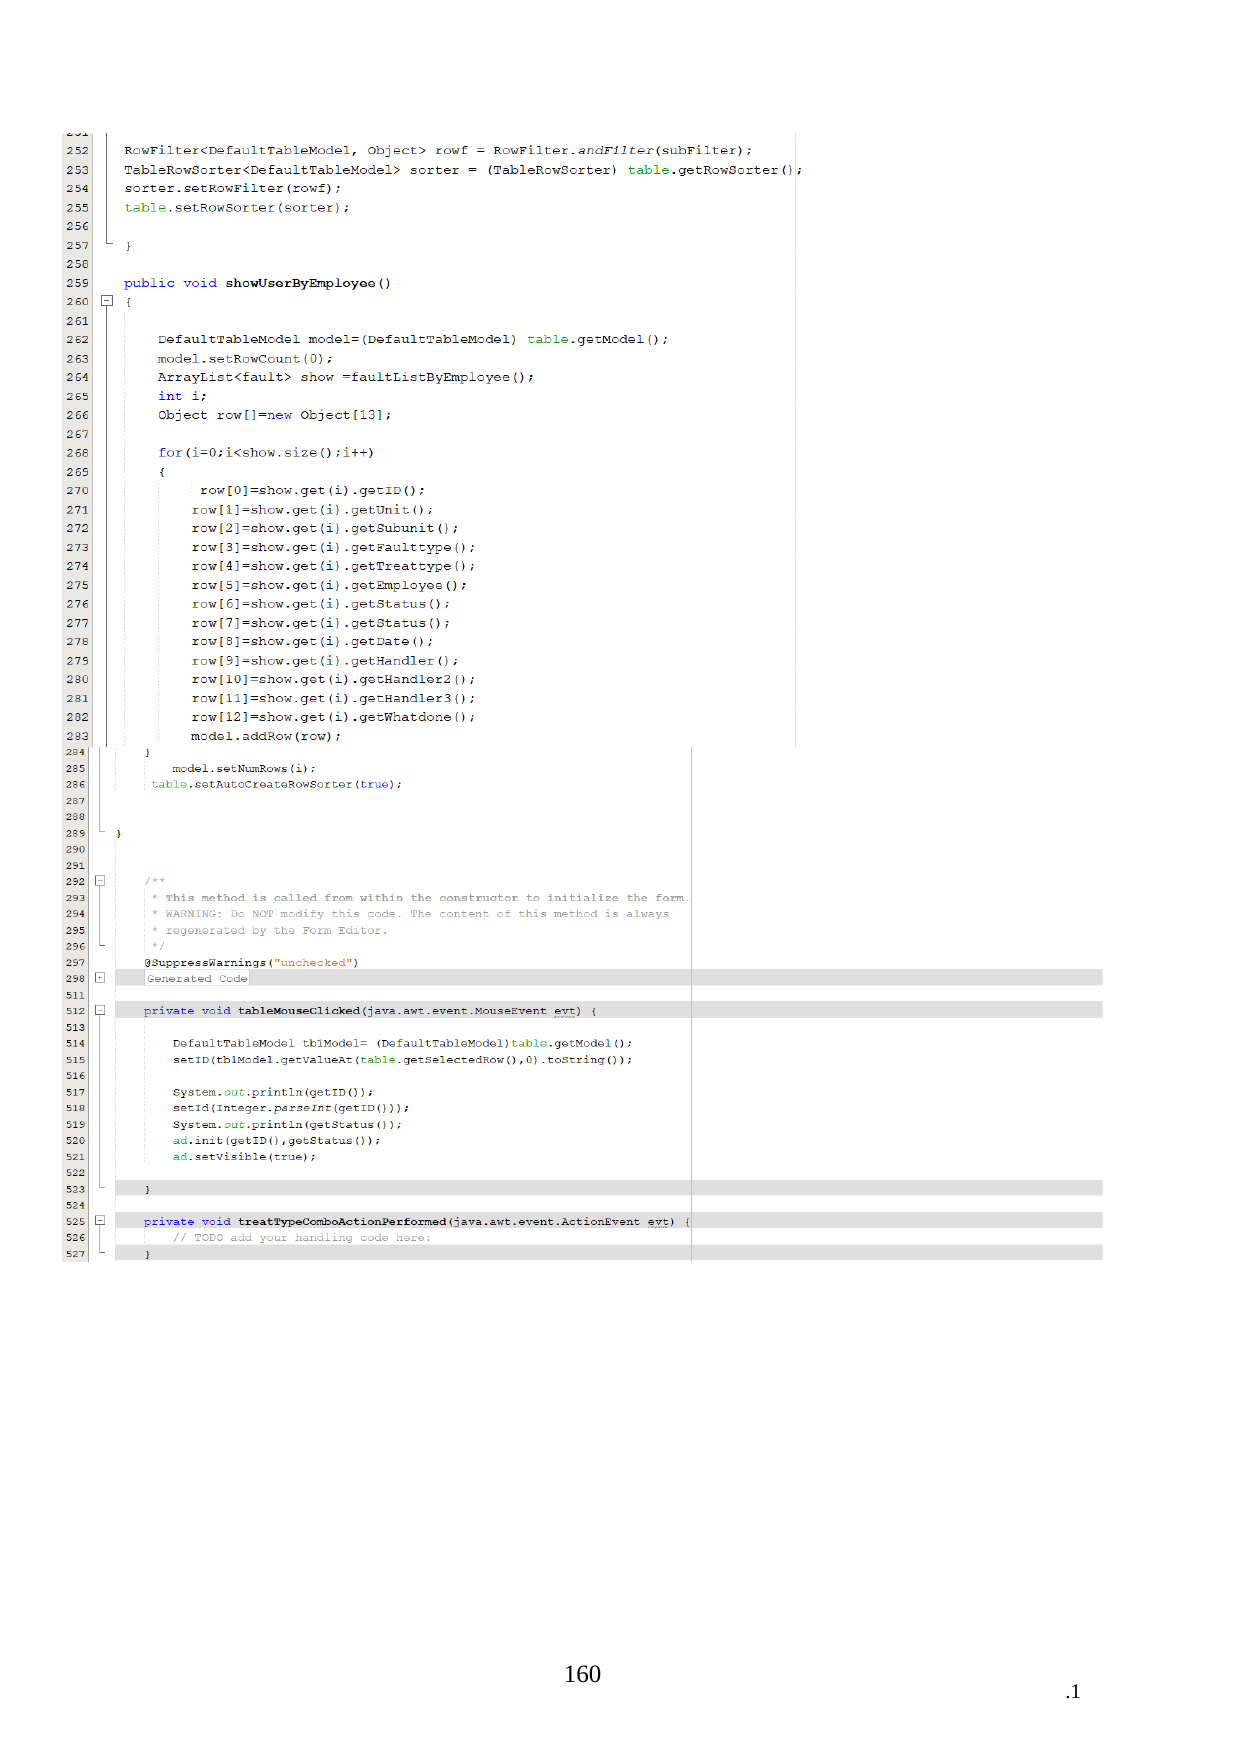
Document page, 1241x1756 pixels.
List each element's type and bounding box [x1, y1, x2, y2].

picture [62, 133, 1103, 1262]
